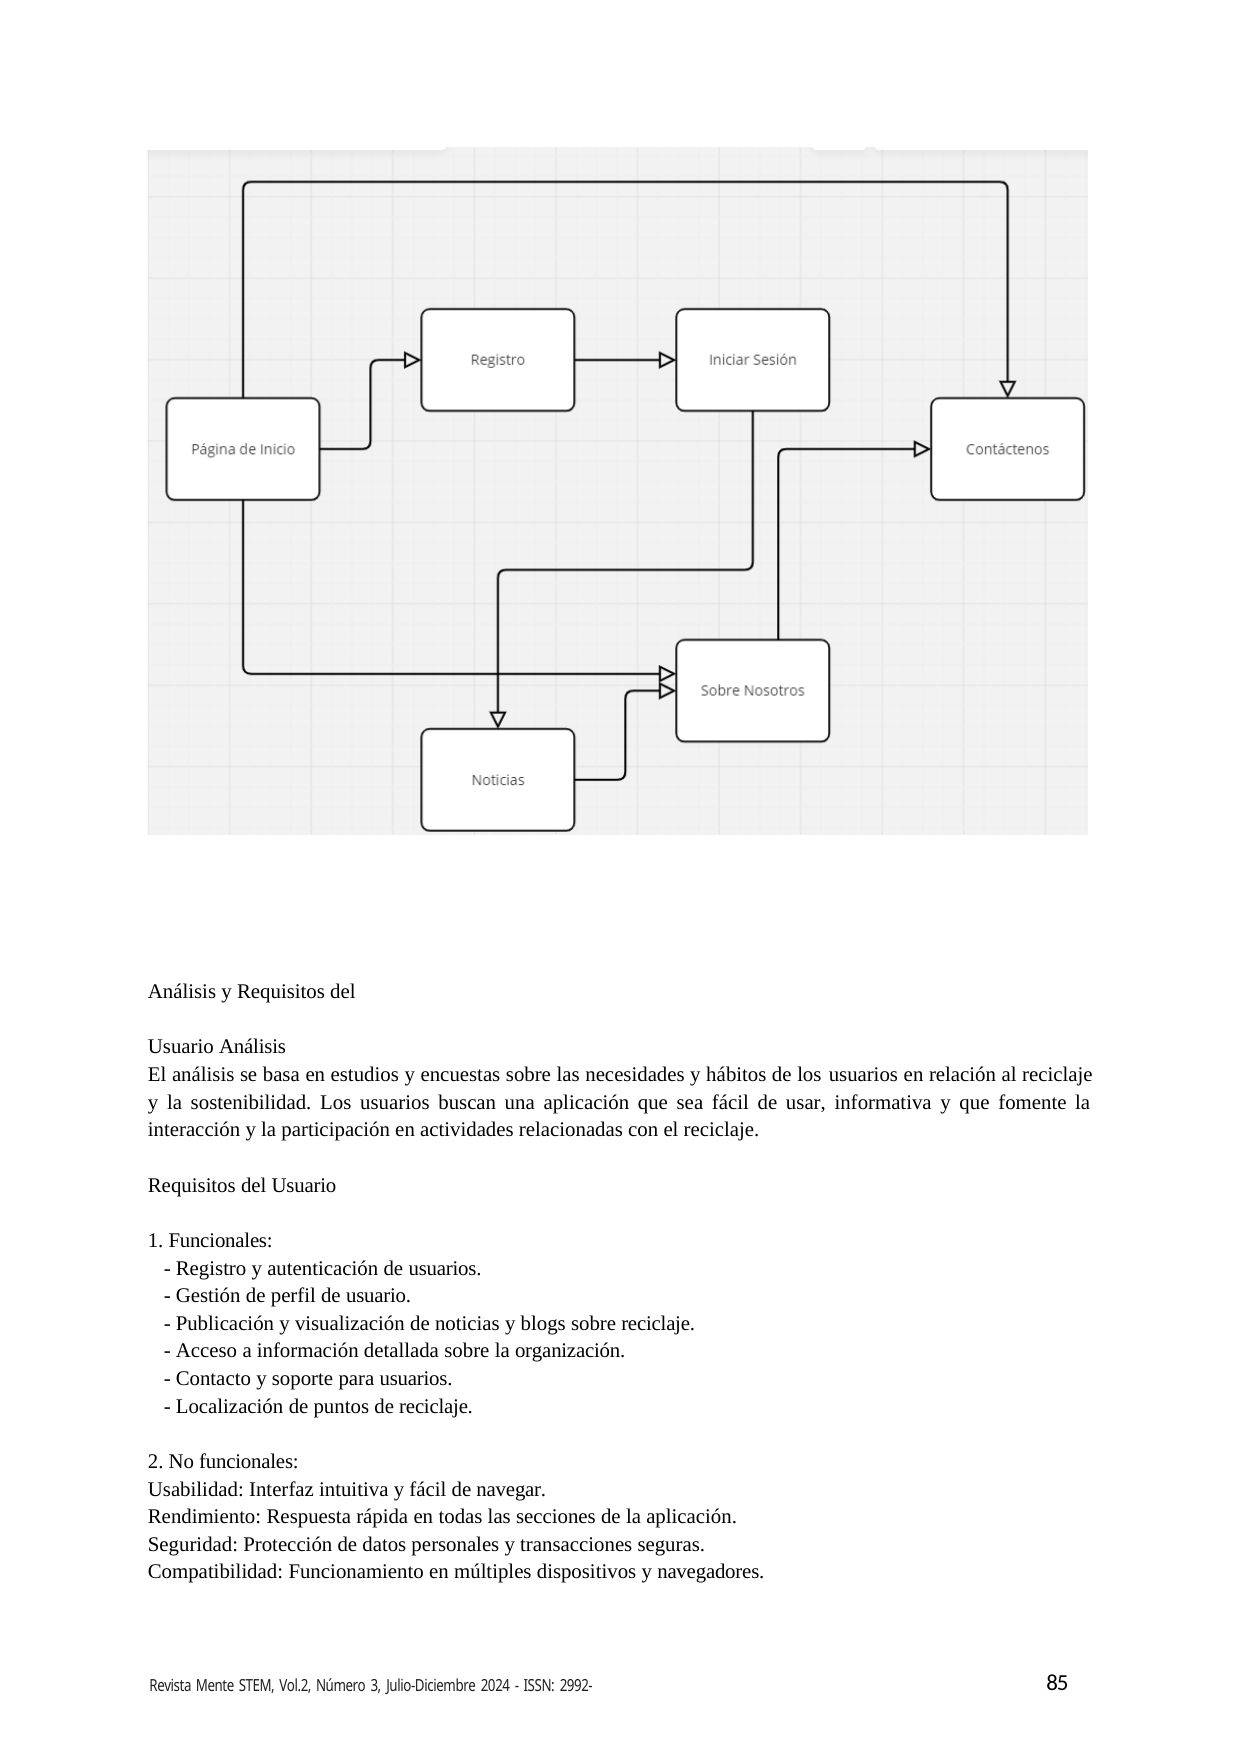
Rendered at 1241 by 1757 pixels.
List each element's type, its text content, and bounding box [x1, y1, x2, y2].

list Contacto y soporte para usuarios. [164, 1366, 1166, 1390]
text Análisis y Requisitos del Usuario Análisis [148, 948, 424, 1058]
list Localización de puntos de reciclaje. [164, 1394, 1166, 1418]
text Compatibilidad: Funcionamiento en múltiples dispositivos y navegadores. [148, 1559, 1166, 1583]
list Funcionales: [148, 1228, 1166, 1252]
text El análisis se basa en estudios y encuestas sobre las necesidades y hábitos de los usuarios en relación al reciclaje y la sostenibilidad. Los usuarios buscan una aplicación que sea fácil de usar, informativa y que fomente la interacción y la participación en actividades relacionadas con el reciclaje. [148, 1062, 1093, 1141]
list Registro y autenticación de usuarios. [164, 1255, 1166, 1279]
text Requisitos del Usuario [148, 1173, 1166, 1197]
text Rendimiento: Respuesta rápida en todas las secciones de la aplicación. Seguridad: Protección de datos personales y transacciones seguras. [148, 1504, 789, 1556]
text Usabilidad: Interfaz intuitiva y fácil de navegar. [148, 1477, 1166, 1501]
list No funcionales: [148, 1449, 1166, 1473]
list Publicación y visualización de noticias y blogs sobre reciclaje. [164, 1311, 1166, 1335]
picture [147, 147, 1088, 835]
list Acceso a información detallada sobre la organización. [164, 1338, 1166, 1362]
list Gestión de perfil de usuario. [164, 1283, 1166, 1307]
